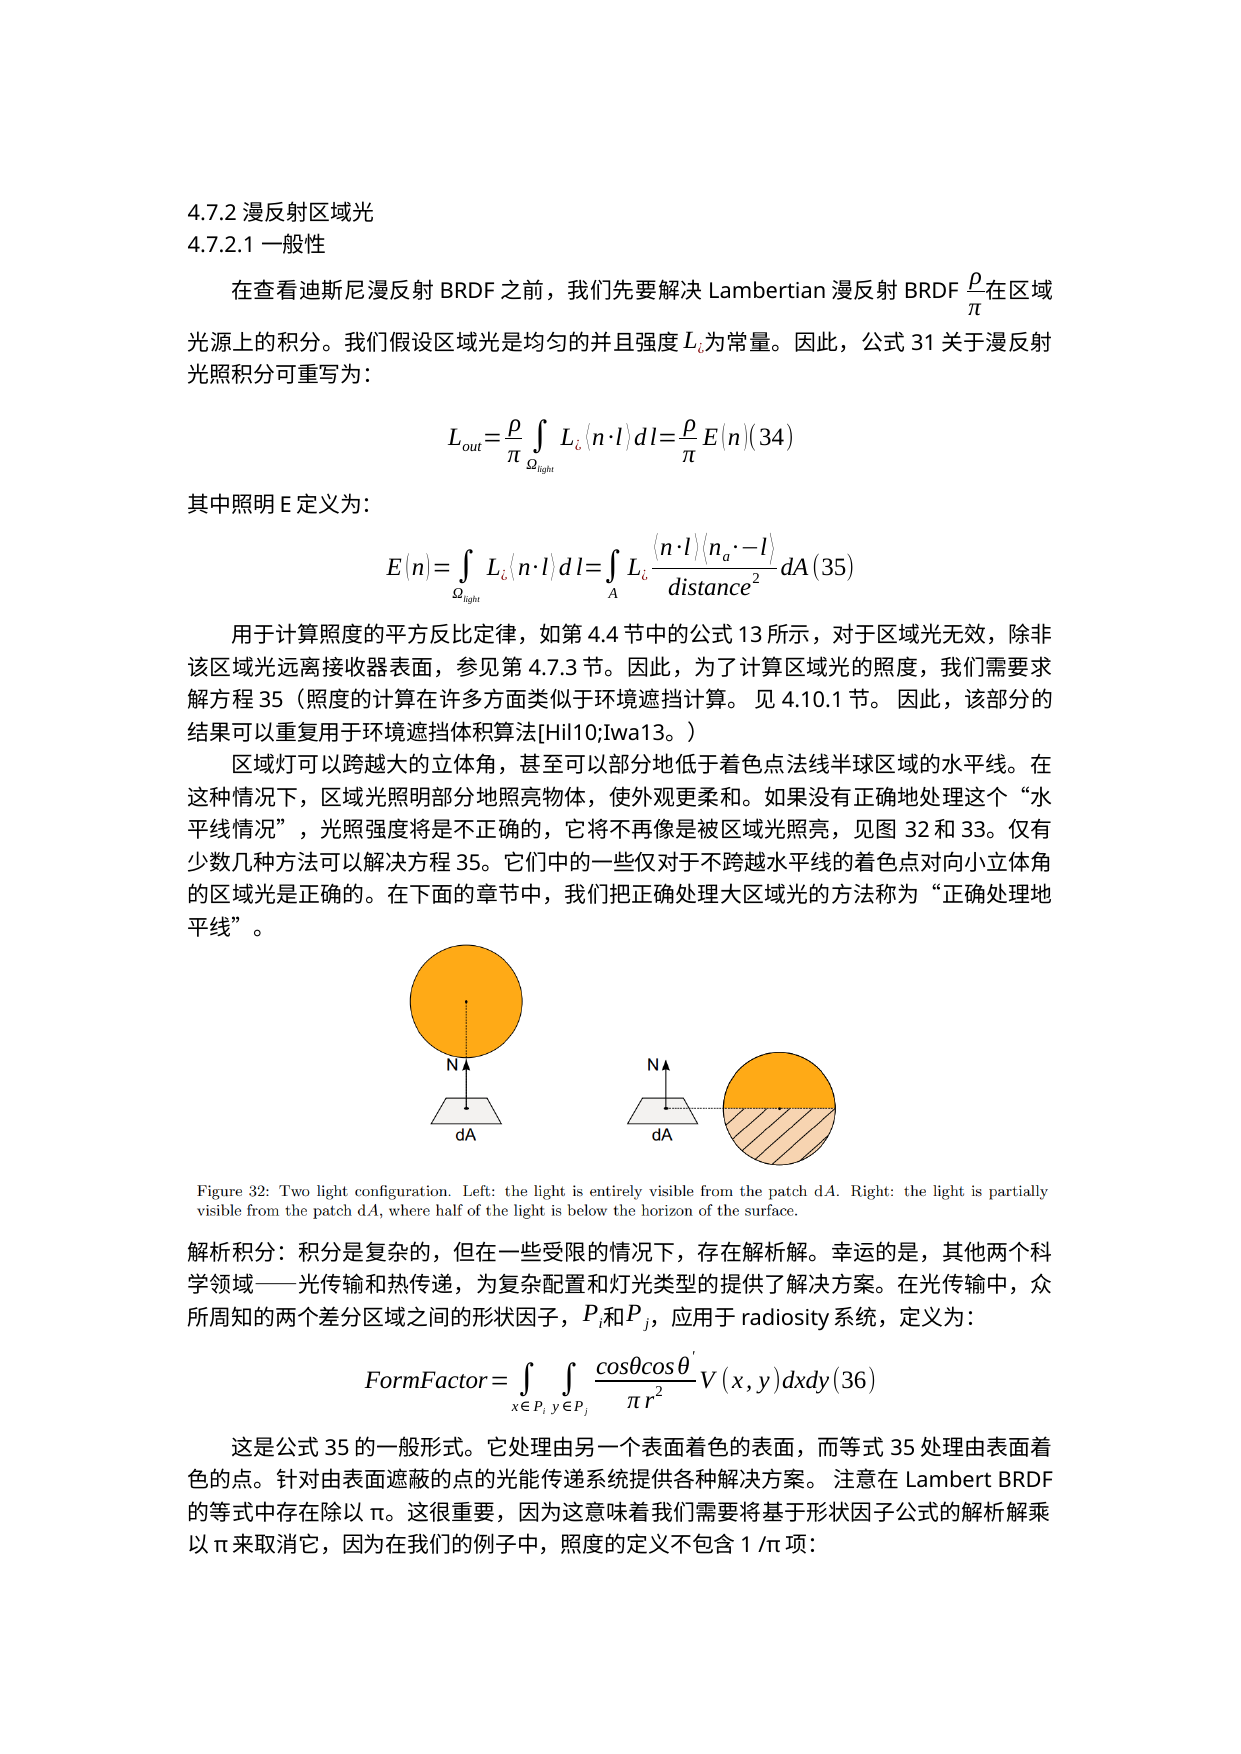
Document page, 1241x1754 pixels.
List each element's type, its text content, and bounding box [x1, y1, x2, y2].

picture [187, 942, 1053, 1223]
text 用于计算照度的平方反比定律，如第4.4节中的公式13所示，对于区域光无效，除非该区域光远离接收器表面，参见第4.7.3节。因此，为了计算区域光的照度，我们需要求解方程35（照度的计算在许多方面类似于环境遮挡计算。 见4.10.1节。 因此，该部分的结果可以重复用于环境遮挡体积算法[Hil10;Iwa13。） [187, 617, 1053, 747]
text 在查看迪斯尼漫反射BRDF之前，我们先要解决Lambertian漫反射BRDF 在区域光源上的积分。我们假设区域光是均匀的并且强度为常量。因此，公式31关于漫反射光照积分可重写为： [187, 259, 1053, 389]
text 解析积分：积分是复杂的，但在一些受限的情况下，存在解析解。幸运的是，其他两个科学领域——光传输和热传递，为复杂配置和灯光类型的提供了解决方案。在光传输中，众所周知的两个差分区域之间的形状因子，和，应用于radiosity系统，定义为： [187, 1234, 1053, 1332]
text 4.7.2 漫反射区域光 [187, 194, 1053, 227]
text 区域灯可以跨越大的立体角，甚至可以部分地低于着色点法线半球区域的水平线。在这种情况下，区域光照明部分地照亮物体，使外观更柔和。如果没有正确地处理这个“水平线情况”，光照强度将是不正确的，它将不再像是被区域光照亮，见图32和33。仅有少数几种方法可以解决方程35。它们中的一些仅对于不跨越水平线的着色点对向小立体角的区域光是正确的。在下面的章节中，我们把正确处理大区域光的方法称为“正确处理地平线”。 [187, 747, 1053, 942]
text 其中照明E定义为： [187, 487, 1053, 519]
text 这是公式35的一般形式。它处理由另一个表面着色的表面，而等式35处理由表面着色的点。针对由表面遮蔽的点的光能传递系统提供各种解决方案。 注意在Lambert BRDF的等式中存在除以π。这很重要，因为这意味着我们需要将基于形状因子公式的解析解乘以π来取消它，因为在我们的例子中，照度的定义不包含1 /π项： [187, 1429, 1053, 1559]
text 4.7.2.1 一般性 [187, 227, 1053, 259]
